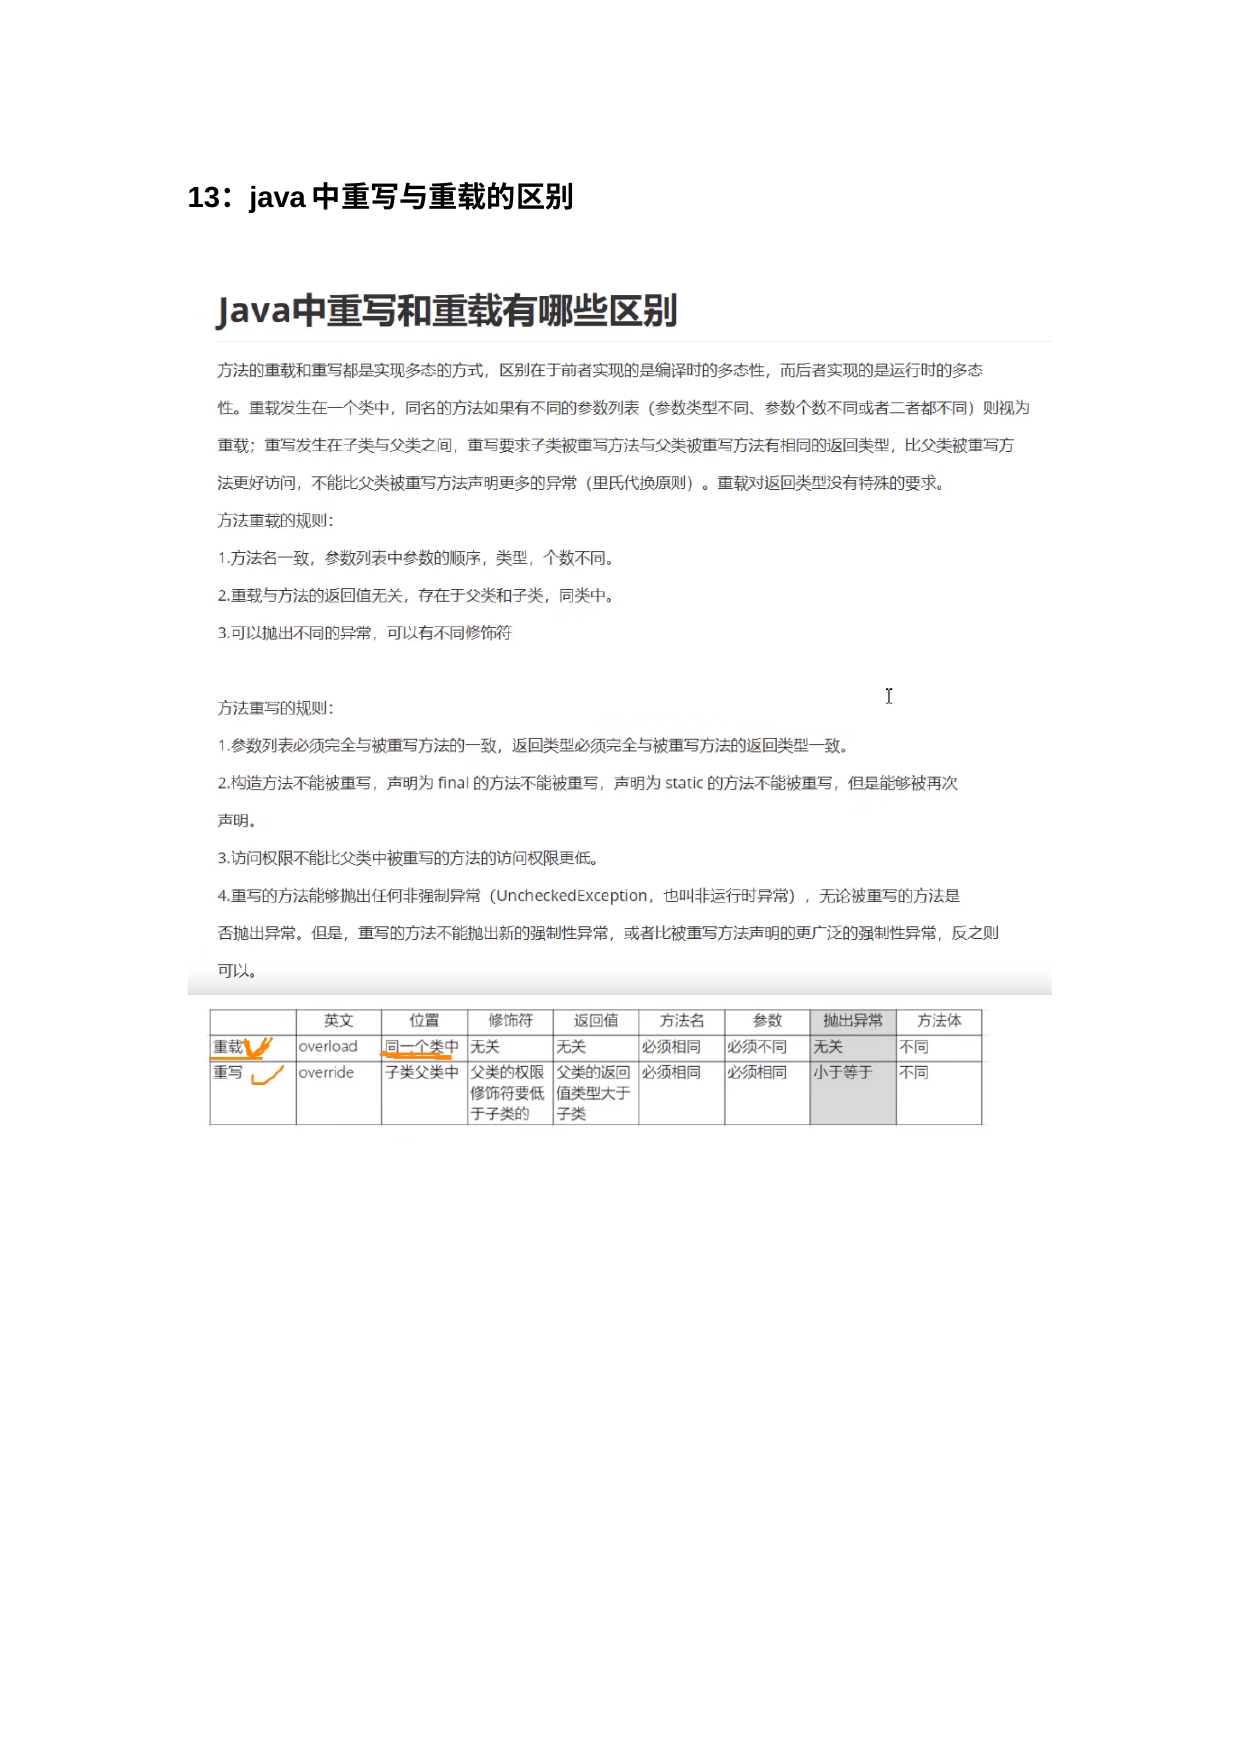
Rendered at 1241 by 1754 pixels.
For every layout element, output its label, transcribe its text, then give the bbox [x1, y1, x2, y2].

subtitle 13：java中重写与重载的区别 [187, 162, 1053, 227]
picture [187, 280, 1053, 1155]
